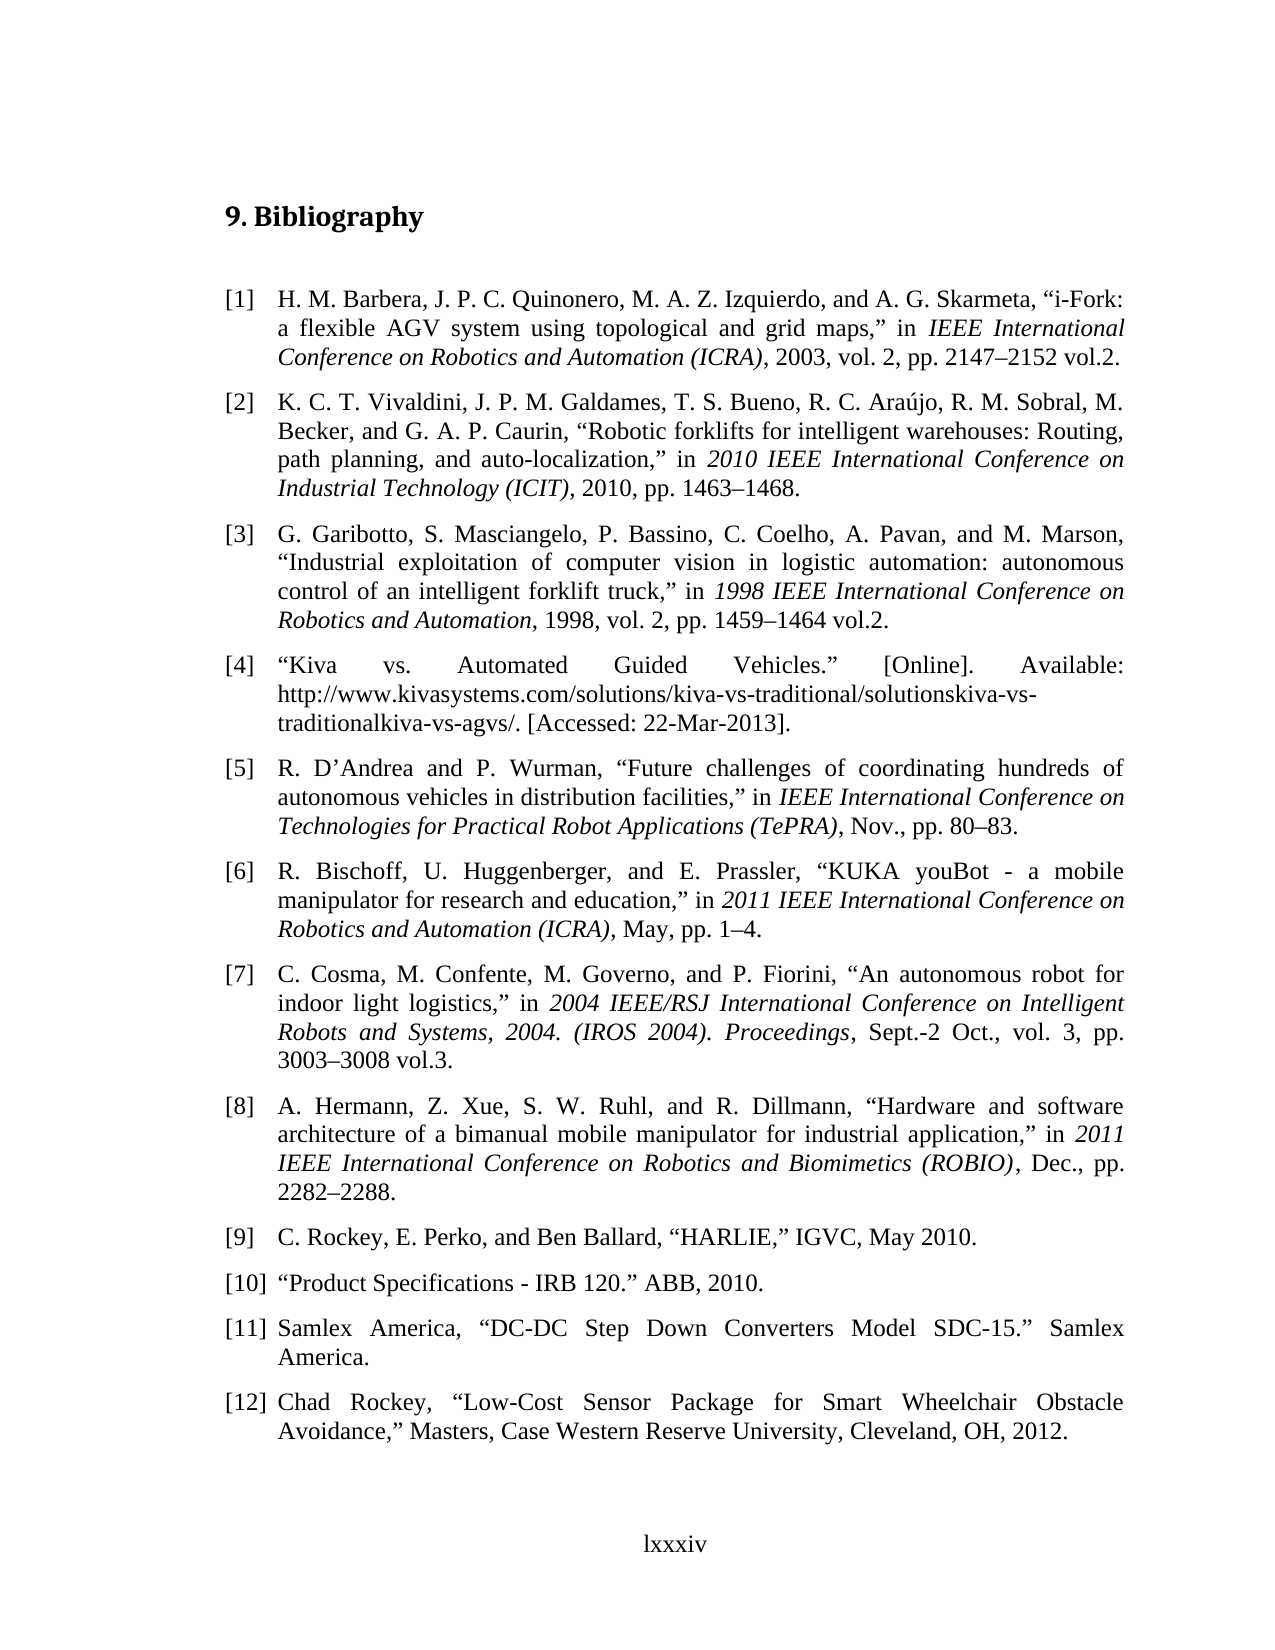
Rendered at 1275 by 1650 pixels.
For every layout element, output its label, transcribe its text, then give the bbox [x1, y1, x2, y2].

text [7] C. Cosma, M. Confente, M. Governo, and P. Fiorini, “An autonomous robot for indoor light logistics,” in 2004 IEEE/RSJ International Conference on Intelligent Robots and Systems, 2004. (IROS 2004). Proceedings, Sept.-2 Oct., vol. 3, pp. 3003–3008 vol.3. [225, 959, 1125, 1074]
text [8] A. Hermann, Z. Xue, S. W. Ruhl, and R. Dillmann, “Hardware and software architecture of a bimanual mobile manipulator for industrial application,” in 2011 IEEE International Conference on Robotics and Biomimetics (ROBIO), Dec., pp. 2282–2288. [225, 1091, 1125, 1206]
text [12] Chad Rockey, “Low-Cost Sensor Package for Smart Wheelchair Obstacle Avoidance,” Masters, Case Western Reserve University, Cleveland, OH, 2012. [225, 1387, 1125, 1445]
text [4] “Kiva vs. Automated Guided Vehicles.” [Online]. Available: http://www.kivasystems.com/solutions/kiva-vs-traditional/solutionskiva-vs-traditionalkiva-vs-agvs/. [Accessed: 22-Mar-2013]. [225, 650, 1125, 737]
text [2] K. C. T. Vivaldini, J. P. M. Galdames, T. S. Bueno, R. C. Araújo, R. M. Sobral, M. Becker, and G. A. P. Caurin, “Robotic forklifts for intelligent warehouses: Routing, path planning, and auto-localization,” in 2010 IEEE International Conference on Industrial Technology (ICIT), 2010, pp. 1463–1468. [225, 387, 1125, 502]
text [5] R. D’Andrea and P. Wurman, “Future challenges of coordinating hundreds of autonomous vehicles in distribution facilities,” in IEEE International Conference on Technologies for Practical Robot Applications (TePRA), Nov., pp. 80–83. [225, 753, 1125, 839]
text [3] G. Garibotto, S. Masciangelo, P. Bassino, C. Coelho, A. Pavan, and M. Marson, “Industrial exploitation of computer vision in logistic automation: autonomous control of an intelligent forklift truck,” in 1998 IEEE International Conference on Robotics and Automation, 1998, vol. 2, pp. 1459–1464 vol.2. [225, 519, 1125, 634]
text [6] R. Bischoff, U. Huggenberger, and E. Prassler, “KUKA youBot - a mobile manipulator for research and education,” in 2011 IEEE International Conference on Robotics and Automation (ICRA), May, pp. 1–4. [225, 856, 1125, 942]
text [9] C. Rockey, E. Perko, and Ben Ballard, “HARLIE,” IGVC, May 2010. [225, 1222, 1125, 1251]
text [10] “Product Specifications - IRB 120.” ABB, 2010. [225, 1268, 1125, 1297]
subtitle Bibliography [225, 200, 1125, 233]
text [1] H. M. Barbera, J. P. C. Quinonero, M. A. Z. Izquierdo, and A. G. Skarmeta, “i-Fork: a flexible AGV system using topological and grid maps,” in IEEE International Conference on Robotics and Automation (ICRA), 2003, vol. 2, pp. 2147–2152 vol.2. [225, 284, 1125, 370]
text [11] Samlex America, “DC-DC Step Down Converters Model SDC-15.” Samlex America. [225, 1313, 1125, 1371]
